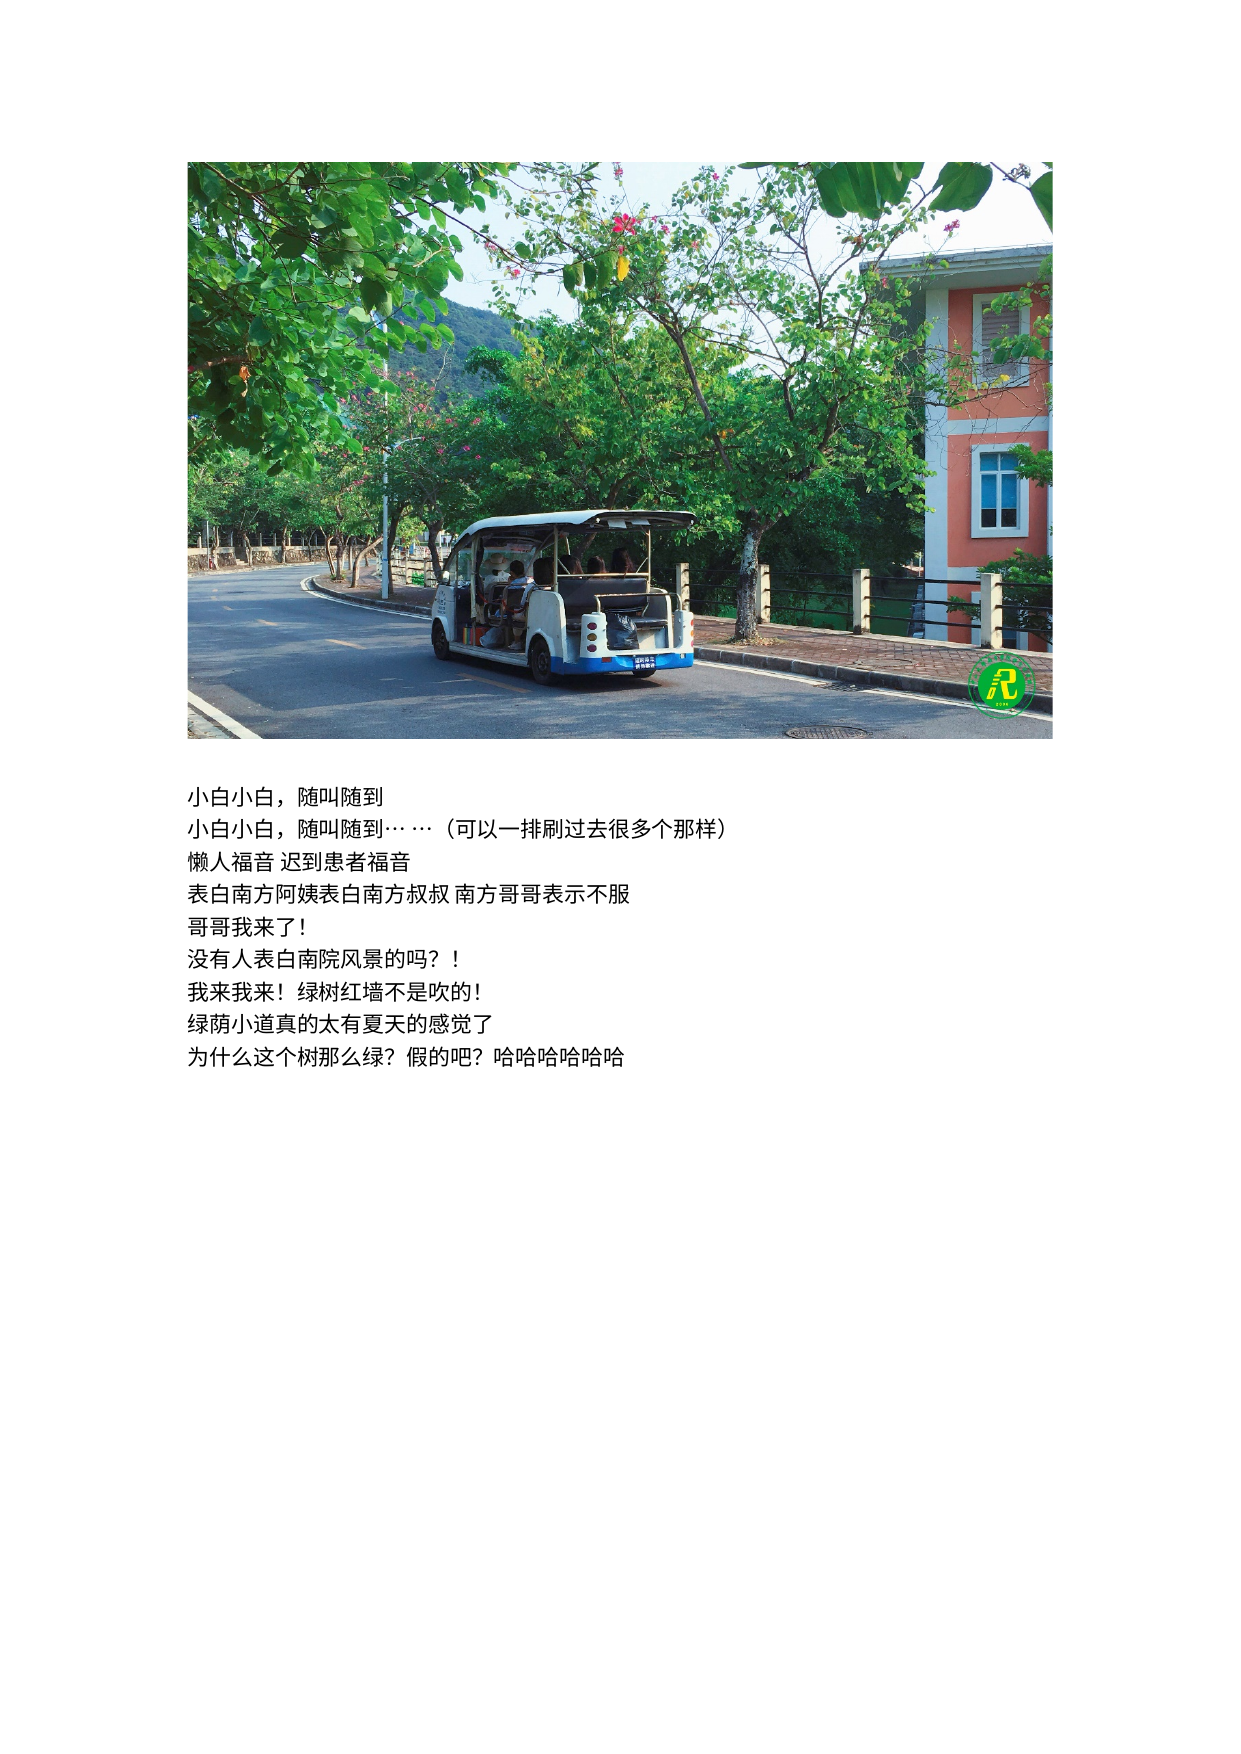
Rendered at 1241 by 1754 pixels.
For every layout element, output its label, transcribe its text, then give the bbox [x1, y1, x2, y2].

text 没有人表白南院风景的吗？！ [187, 942, 1053, 974]
text 绿荫小道真的太有夏天的感觉了 [187, 1007, 1053, 1039]
text 哥哥我来了！ [187, 909, 1053, 942]
text 为什么这个树那么绿？假的吧？哈哈哈哈哈哈 [187, 1039, 1053, 1072]
text 懒人福音 迟到患者福音 [187, 844, 1053, 877]
text 我来我来！绿树红墙不是吹的！ [187, 974, 1053, 1007]
text 表白南方阿姨️表白南方叔叔️ 南方哥哥表示不服 [187, 877, 1053, 909]
picture [187, 162, 1053, 739]
text 小白小白，随叫随到 [187, 779, 1053, 812]
text 小白小白，随叫随到… …（可以一排刷过去很多个那样） [187, 812, 1053, 844]
